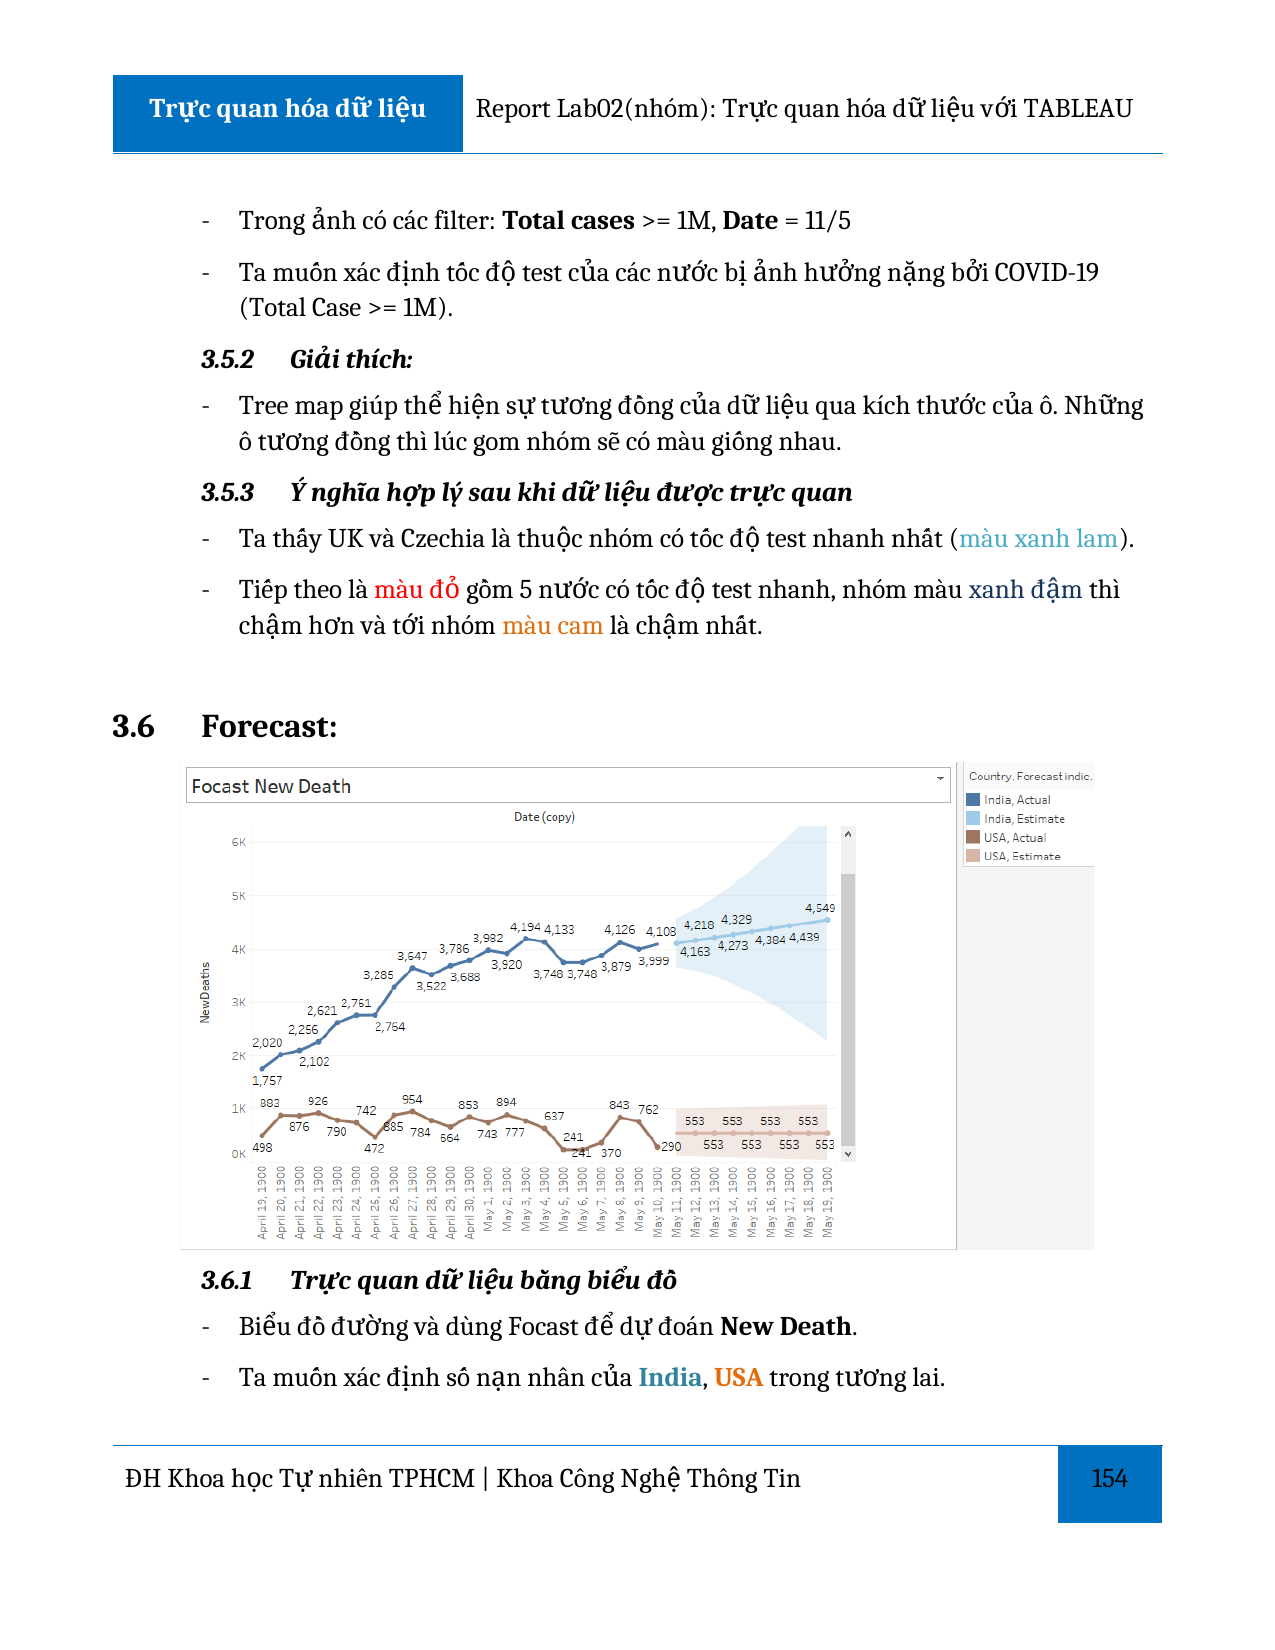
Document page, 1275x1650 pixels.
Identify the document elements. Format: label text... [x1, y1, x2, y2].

subtitle Ý nghĩa hợp lý sau khi dữ liệu được trực quan [201, 477, 1162, 508]
list Tree map giúp thể hiện sự tương đồng của dữ liệu qua kích thước của ô. Những ô tương đồng thì lúc gom nhóm sẽ có màu giống nhau. [201, 390, 1162, 457]
subtitle Giải thích: [201, 344, 1162, 375]
list Biểu đồ đường và dùng Focast để dự đoán New Death. [201, 1311, 1162, 1342]
picture [180, 762, 1095, 1250]
list Ta thấy UK và Czechia là thuộc nhóm có tốc độ test nhanh nhất (màu xanh lam). [201, 523, 1162, 554]
list Ta muốn xác định số nạn nhân của India, USA trong tương lai. [201, 1362, 1162, 1393]
subtitle Forecast: [112, 708, 1162, 746]
subtitle Trực quan dữ liệu bằng biểu đồ [201, 1265, 1162, 1296]
list Ta muốn xác định tốc độ test của các nước bị ảnh hưởng nặng bởi COVID-19 (Total Case >= 1M). [201, 257, 1162, 324]
list Tiếp theo là màu đỏ gồm 5 nước có tốc độ test nhanh, nhóm màu xanh đậm thì chậm hơn và tới nhóm màu cam là chậm nhất. [201, 574, 1162, 641]
list Trong ảnh có các filter: Total cases >= 1M, Date = 11/5 [201, 205, 1162, 237]
